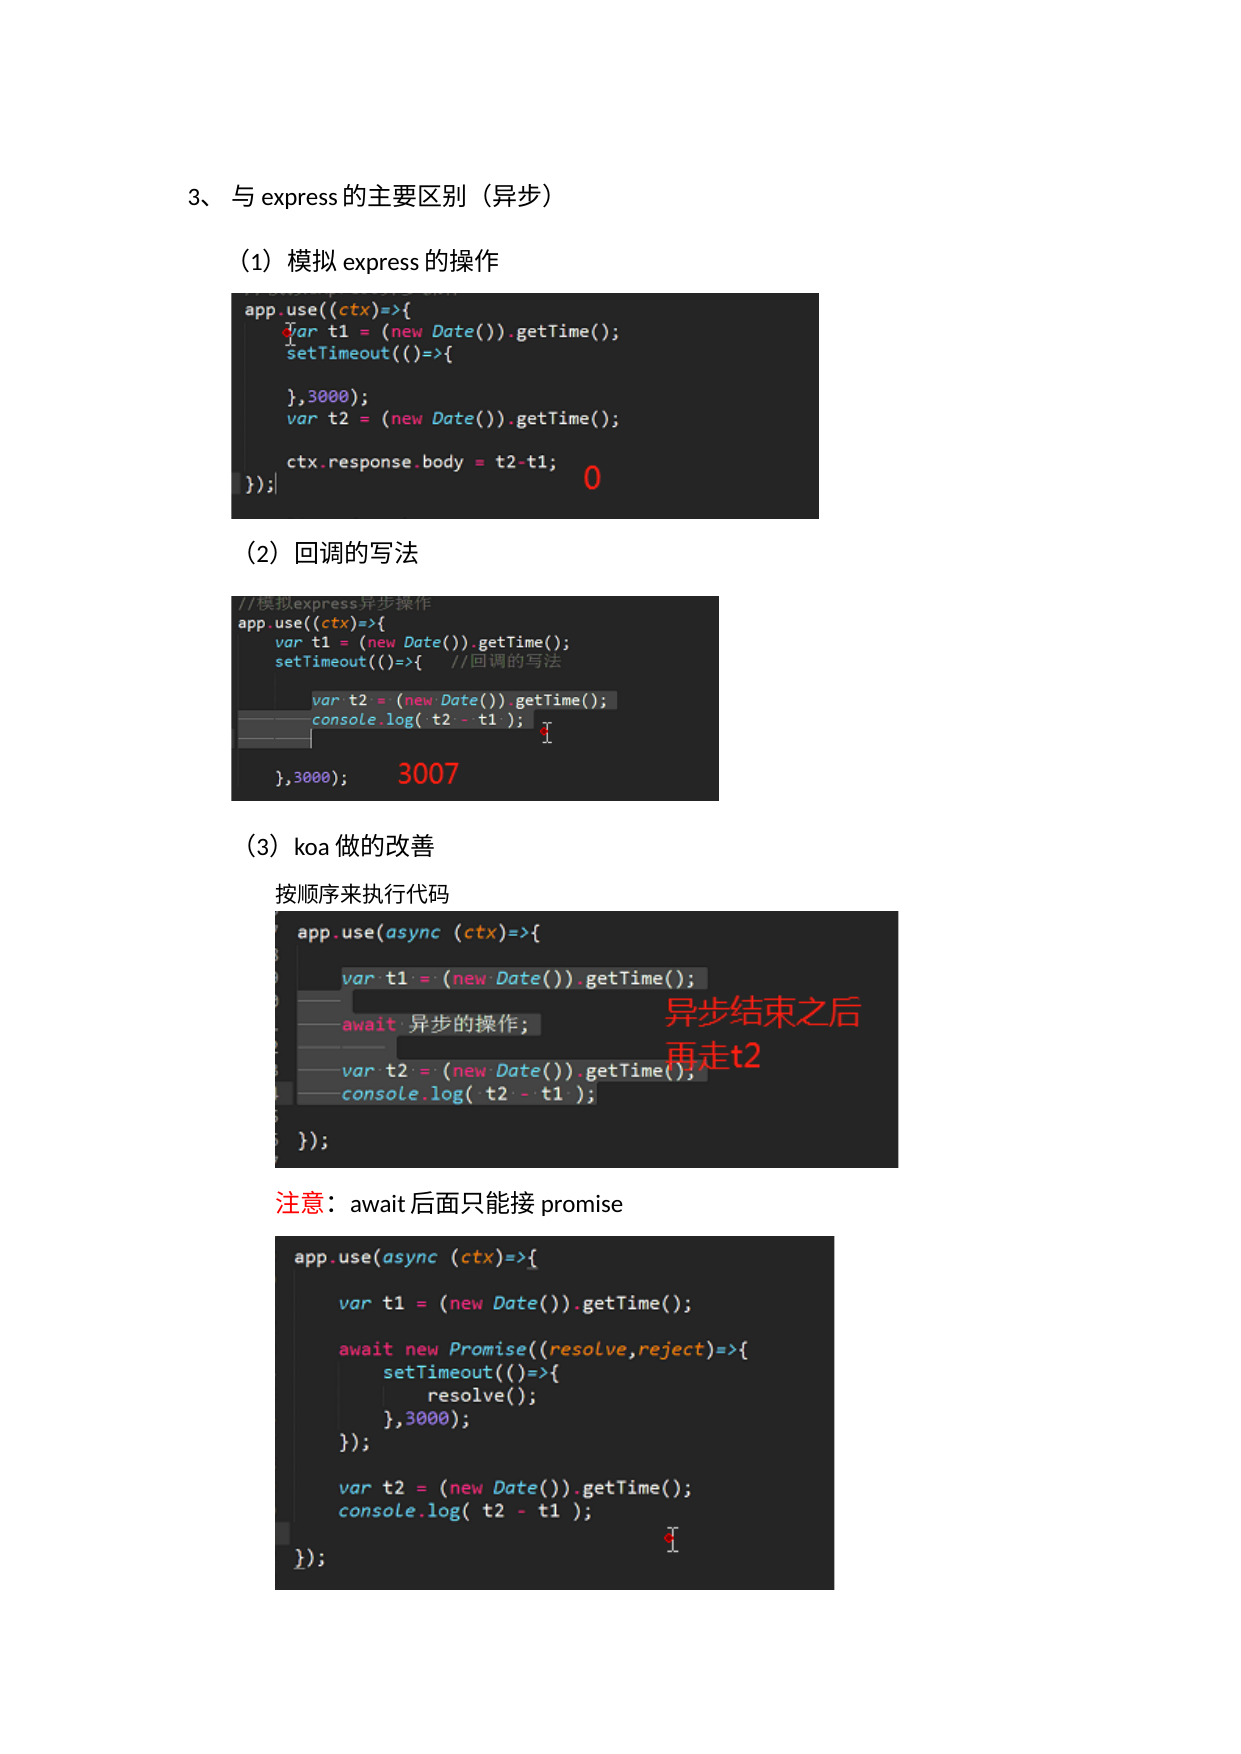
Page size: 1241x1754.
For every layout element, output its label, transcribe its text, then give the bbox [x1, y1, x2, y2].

text 按顺序来执行代码 [187, 877, 1053, 909]
text （2）回调的写法 [187, 519, 1053, 584]
picture [231, 293, 819, 519]
text 注意：await后面只能接promise [187, 1169, 1053, 1234]
picture [275, 1236, 835, 1590]
picture [231, 596, 719, 801]
picture [275, 911, 899, 1168]
text （3）koa做的改善 [187, 812, 1053, 877]
list （1）模拟express的操作 [225, 227, 1053, 292]
list 与express的主要区别（异步） [187, 162, 1053, 227]
